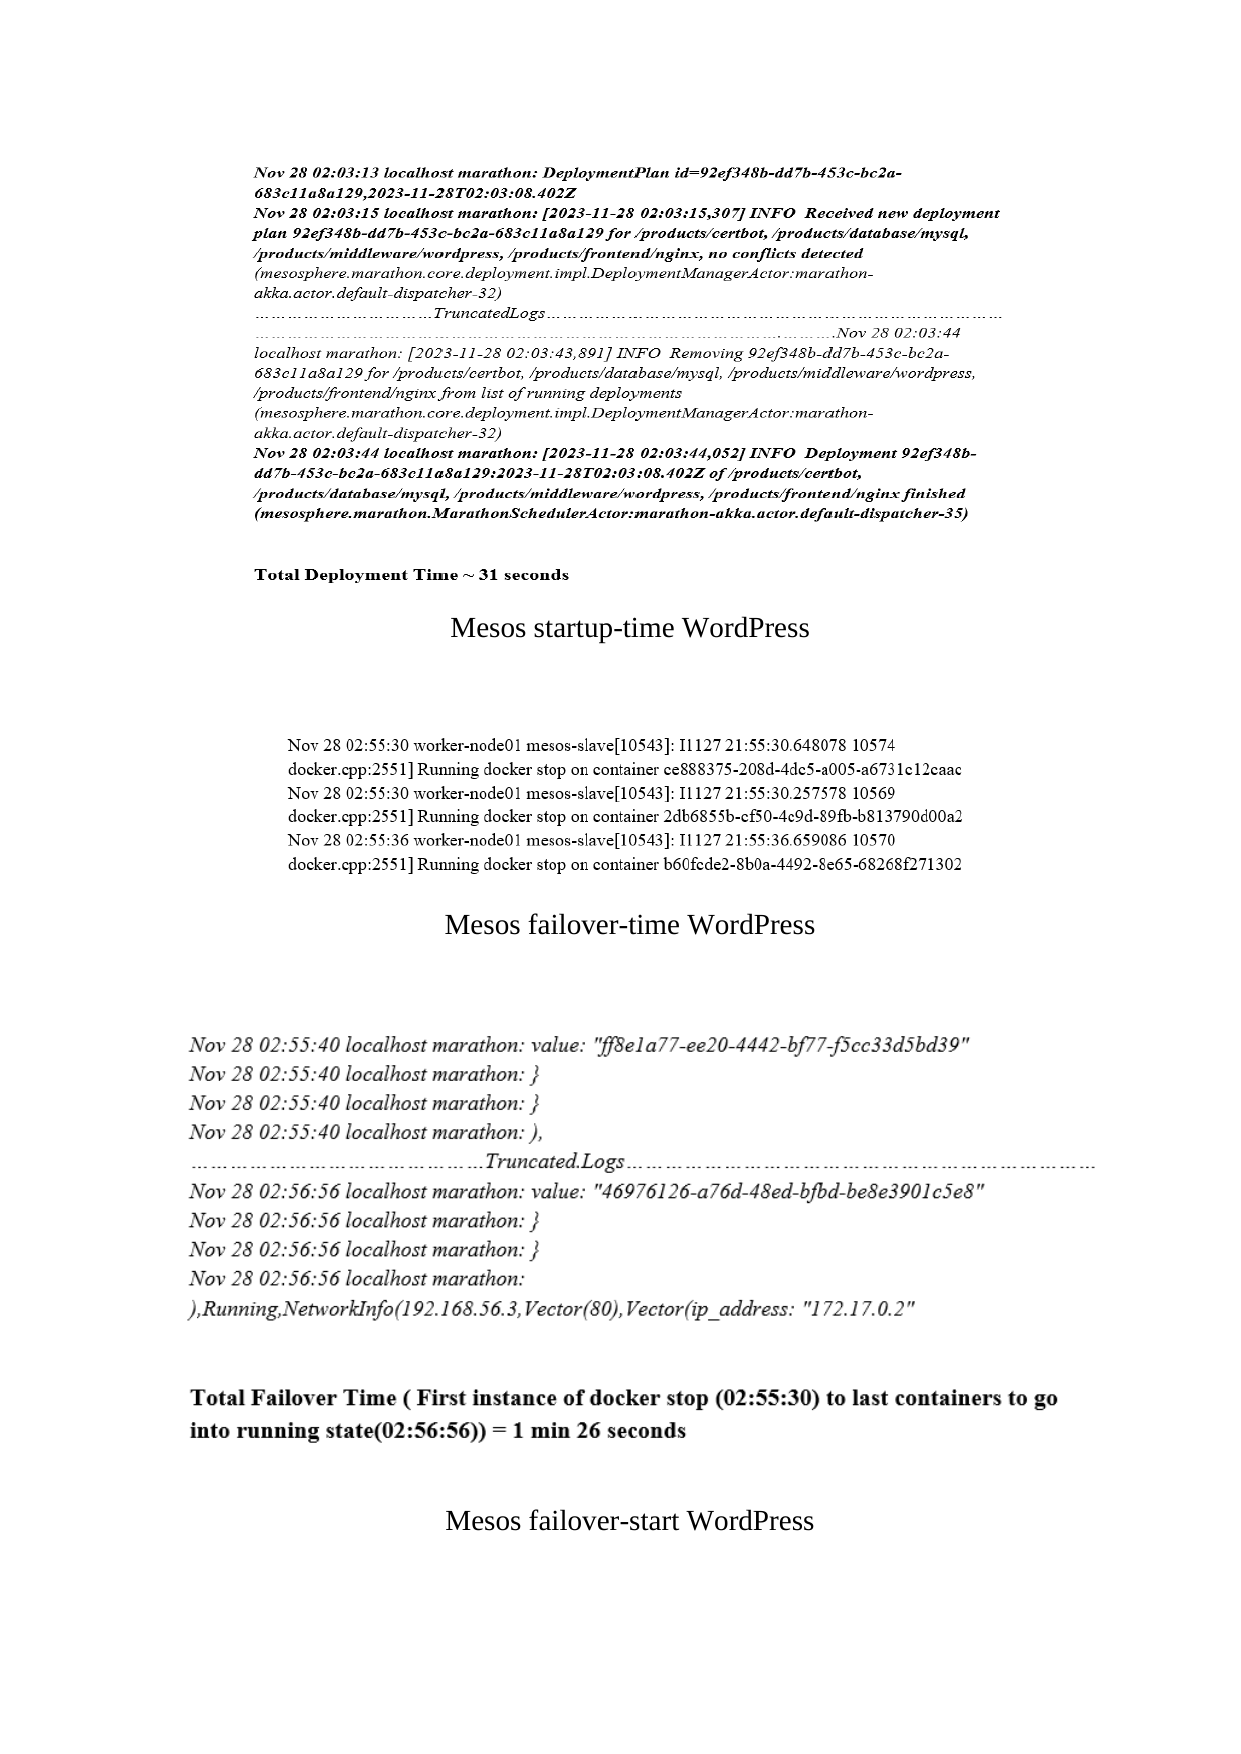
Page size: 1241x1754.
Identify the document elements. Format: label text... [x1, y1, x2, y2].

picture [167, 1013, 1108, 1484]
picture [248, 150, 1026, 592]
text Mesos failover-time WordPress [135, 907, 1124, 941]
text Mesos failover-start WordPress [135, 1503, 1124, 1536]
text Mesos startup-time WordPress [135, 610, 1124, 644]
picture [281, 715, 994, 889]
